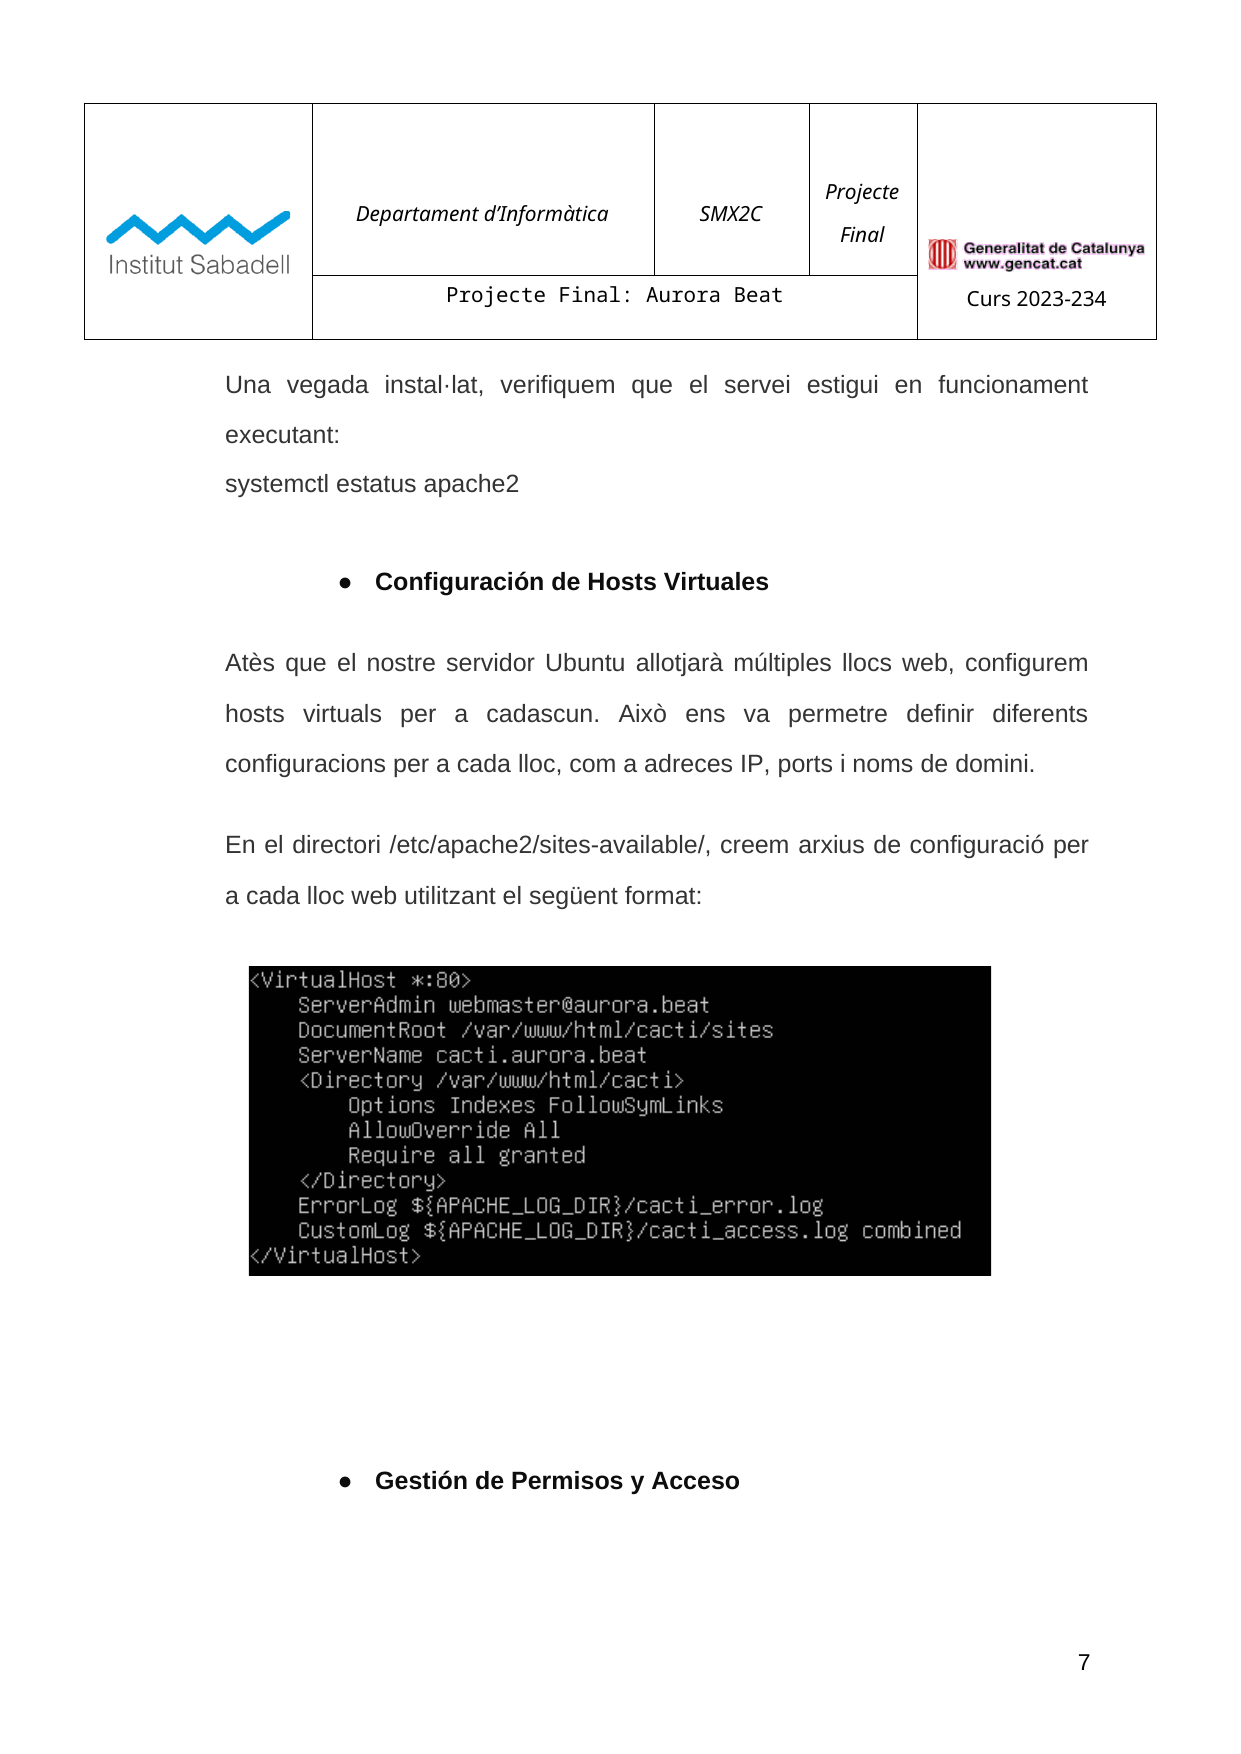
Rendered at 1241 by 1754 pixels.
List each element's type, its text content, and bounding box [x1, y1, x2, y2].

text En el directori /etc/apache2/sites-available/, creem arxius de configuració per a cada lloc web utilitzant el següent format: [225, 831, 1090, 909]
subtitle Configuración de Hosts Virtuales [337, 567, 1090, 596]
picture [928, 239, 1145, 272]
picture [248, 966, 992, 1276]
text Una vegada instal·lat, verifiquem que el servei estigui en funcionament executant: [225, 371, 1090, 448]
text Atès que el nostre servidor Ubuntu allotjarà múltiples llocs web, configurem hosts virtuals per a cadascun. Això ens va permetre definir diferents configuracions per a cada lloc, com a adreces IP, ports i noms de domini. [225, 648, 1090, 778]
picture [106, 220, 290, 280]
subtitle Gestión de Permisos y Acceso [337, 1466, 1090, 1494]
picture [106, 211, 282, 236]
text systemctl estatus apache2 [150, 469, 1090, 497]
